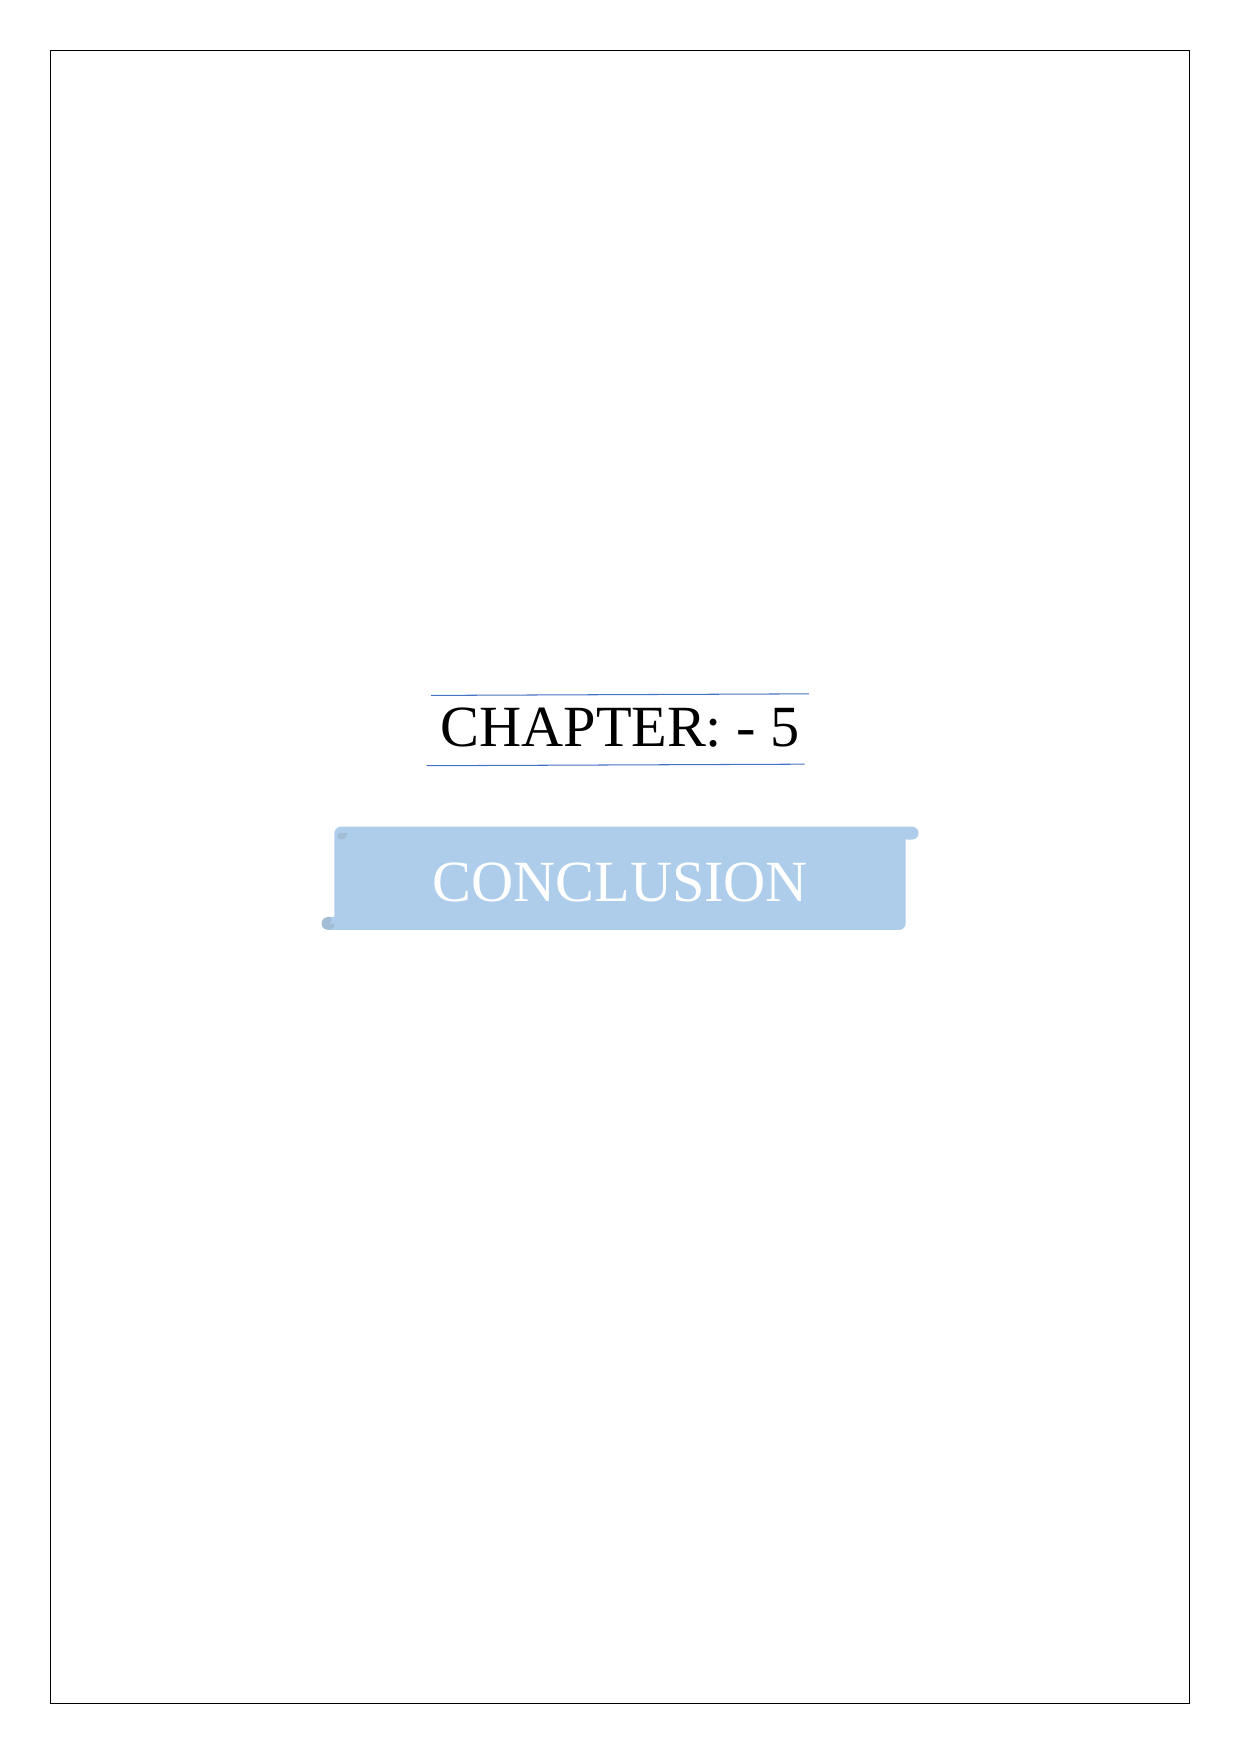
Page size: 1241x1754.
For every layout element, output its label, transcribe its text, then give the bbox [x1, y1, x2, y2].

text CHAPTER: - 5 [150, 692, 1090, 759]
